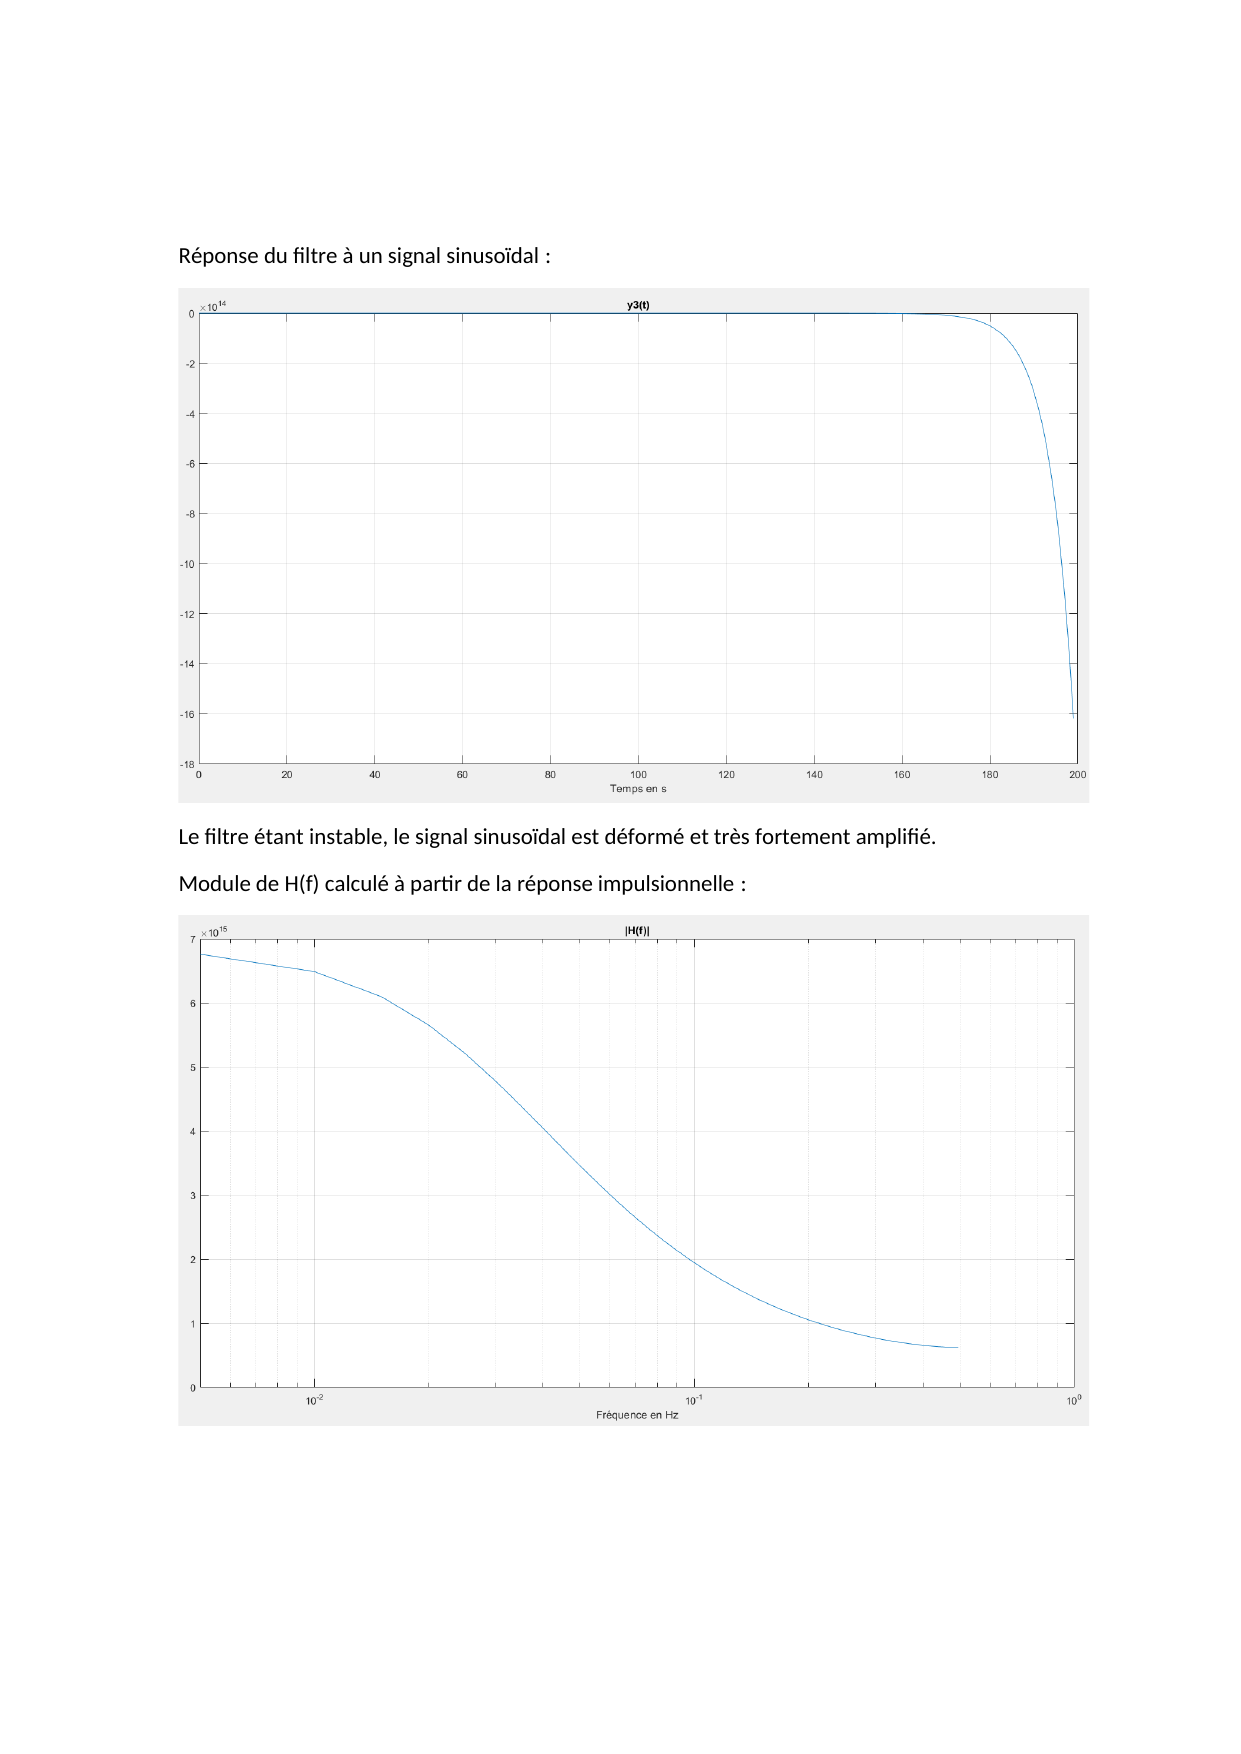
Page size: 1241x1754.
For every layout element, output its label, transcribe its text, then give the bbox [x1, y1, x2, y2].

picture [178, 288, 1090, 803]
text Le filtre étant instable, le signal sinusoïdal est déformé et très fortement amplifié. [148, 822, 1093, 850]
text Réponse du filtre à un signal sinusoïdal : [148, 241, 1093, 269]
picture [178, 915, 1090, 1426]
text Module de H(f) calculé à partir de la réponse impulsionnelle : [148, 869, 1093, 897]
